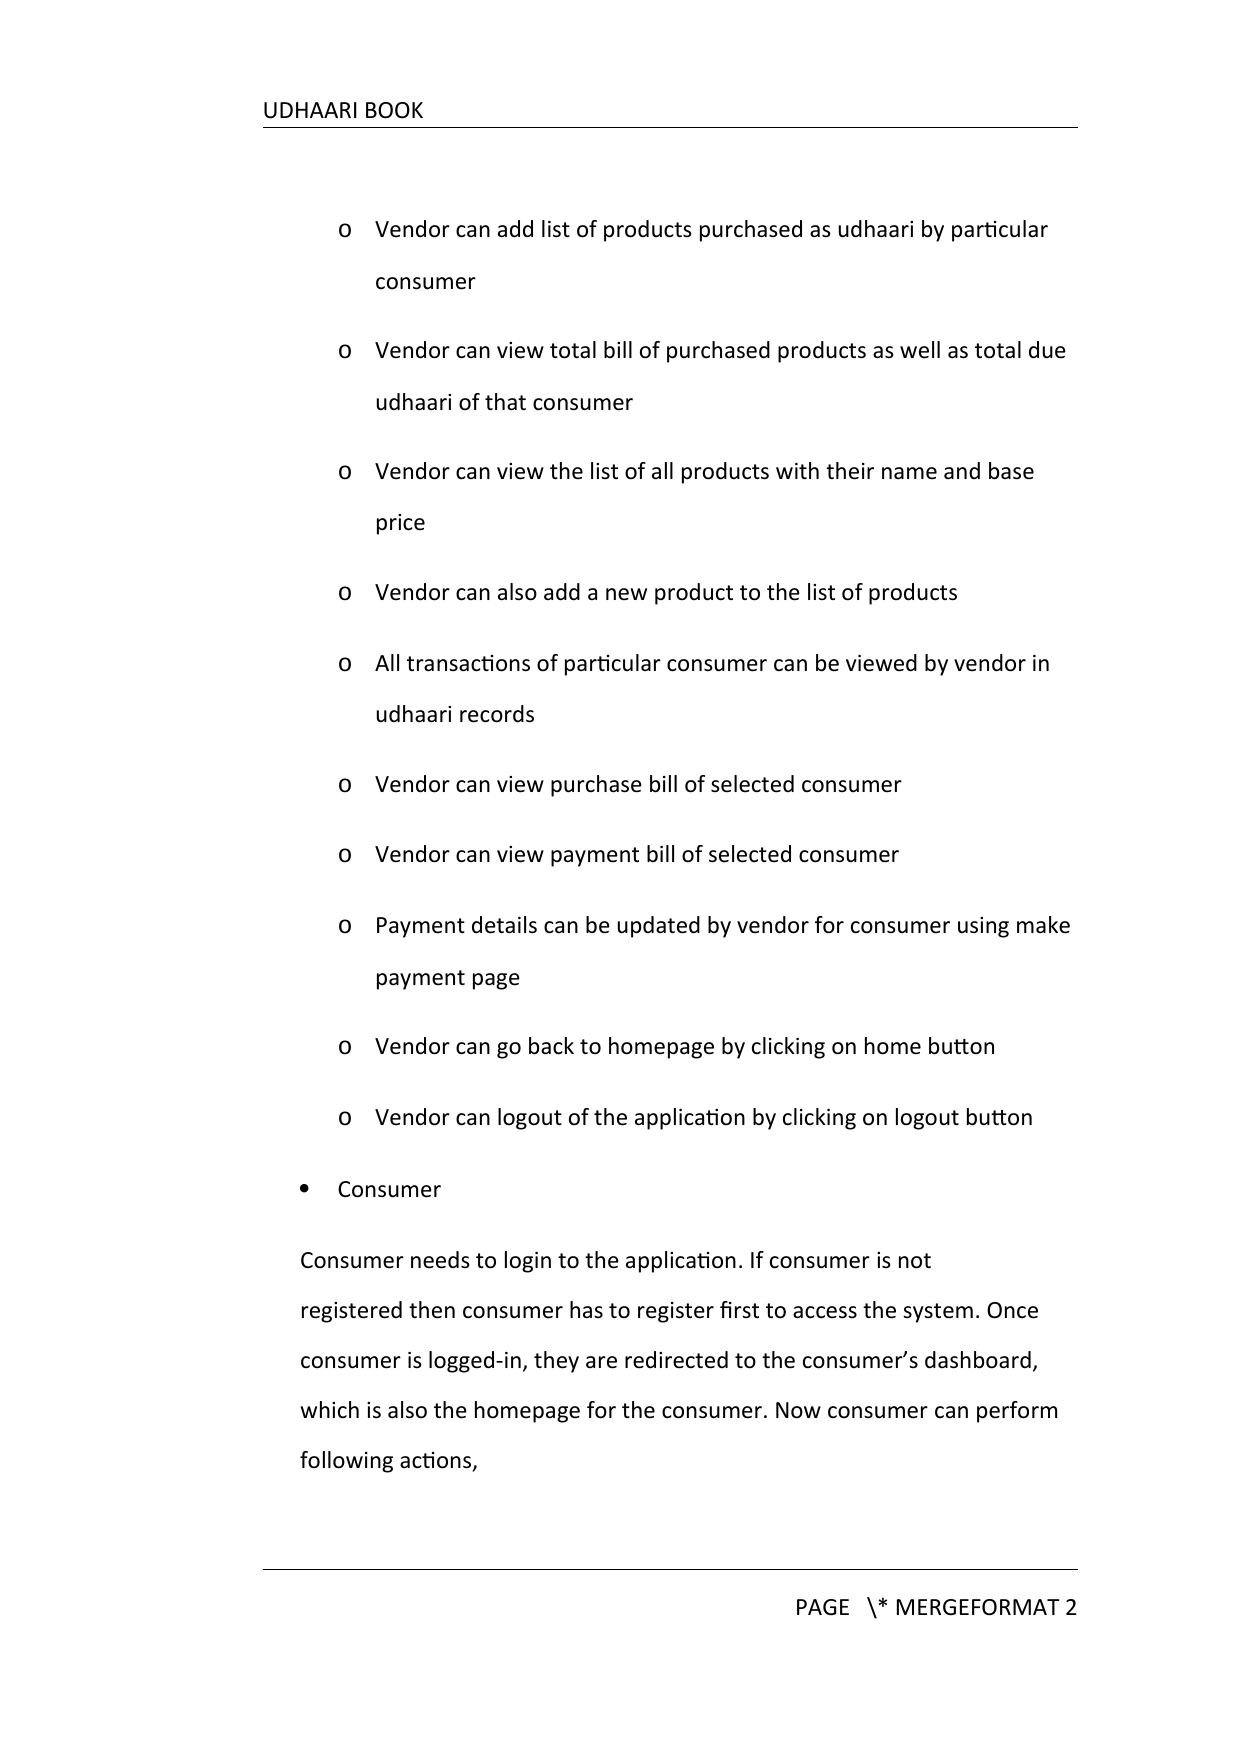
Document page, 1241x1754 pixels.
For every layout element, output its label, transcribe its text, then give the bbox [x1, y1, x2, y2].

list Payment details can be updated by vendor for consumer using make payment page [337, 891, 1078, 991]
list Consumer [300, 1154, 1078, 1204]
list Vendor can view payment bill of selected consumer [337, 820, 1078, 870]
list Vendor can logout of the application by clicking on logout button [337, 1083, 1078, 1133]
list Vendor can view the list of all products with their name and base price [337, 437, 1078, 537]
list Vendor can also add a new product to the list of products [337, 558, 1078, 608]
list Vendor can view purchase bill of selected consumer [337, 749, 1078, 799]
text Consumer needs to login to the application. If consumer is not registered then consumer has to register first to access the system. Once consumer is logged-in, they are redirected to the consumer’s dashboard, which is also the homepage for the consumer. Now consumer can perform following actions, [300, 1224, 1078, 1474]
list All transactions of particular consumer can be viewed by vendor in udhaari records [337, 629, 1078, 729]
list Vendor can view total bill of purchased products as well as total due udhaari of that consumer [337, 316, 1078, 416]
list Vendor can go back to homepage by clicking on home button [337, 1012, 1078, 1062]
list Vendor can add list of products purchased as udhaari by particular consumer [337, 195, 1078, 295]
